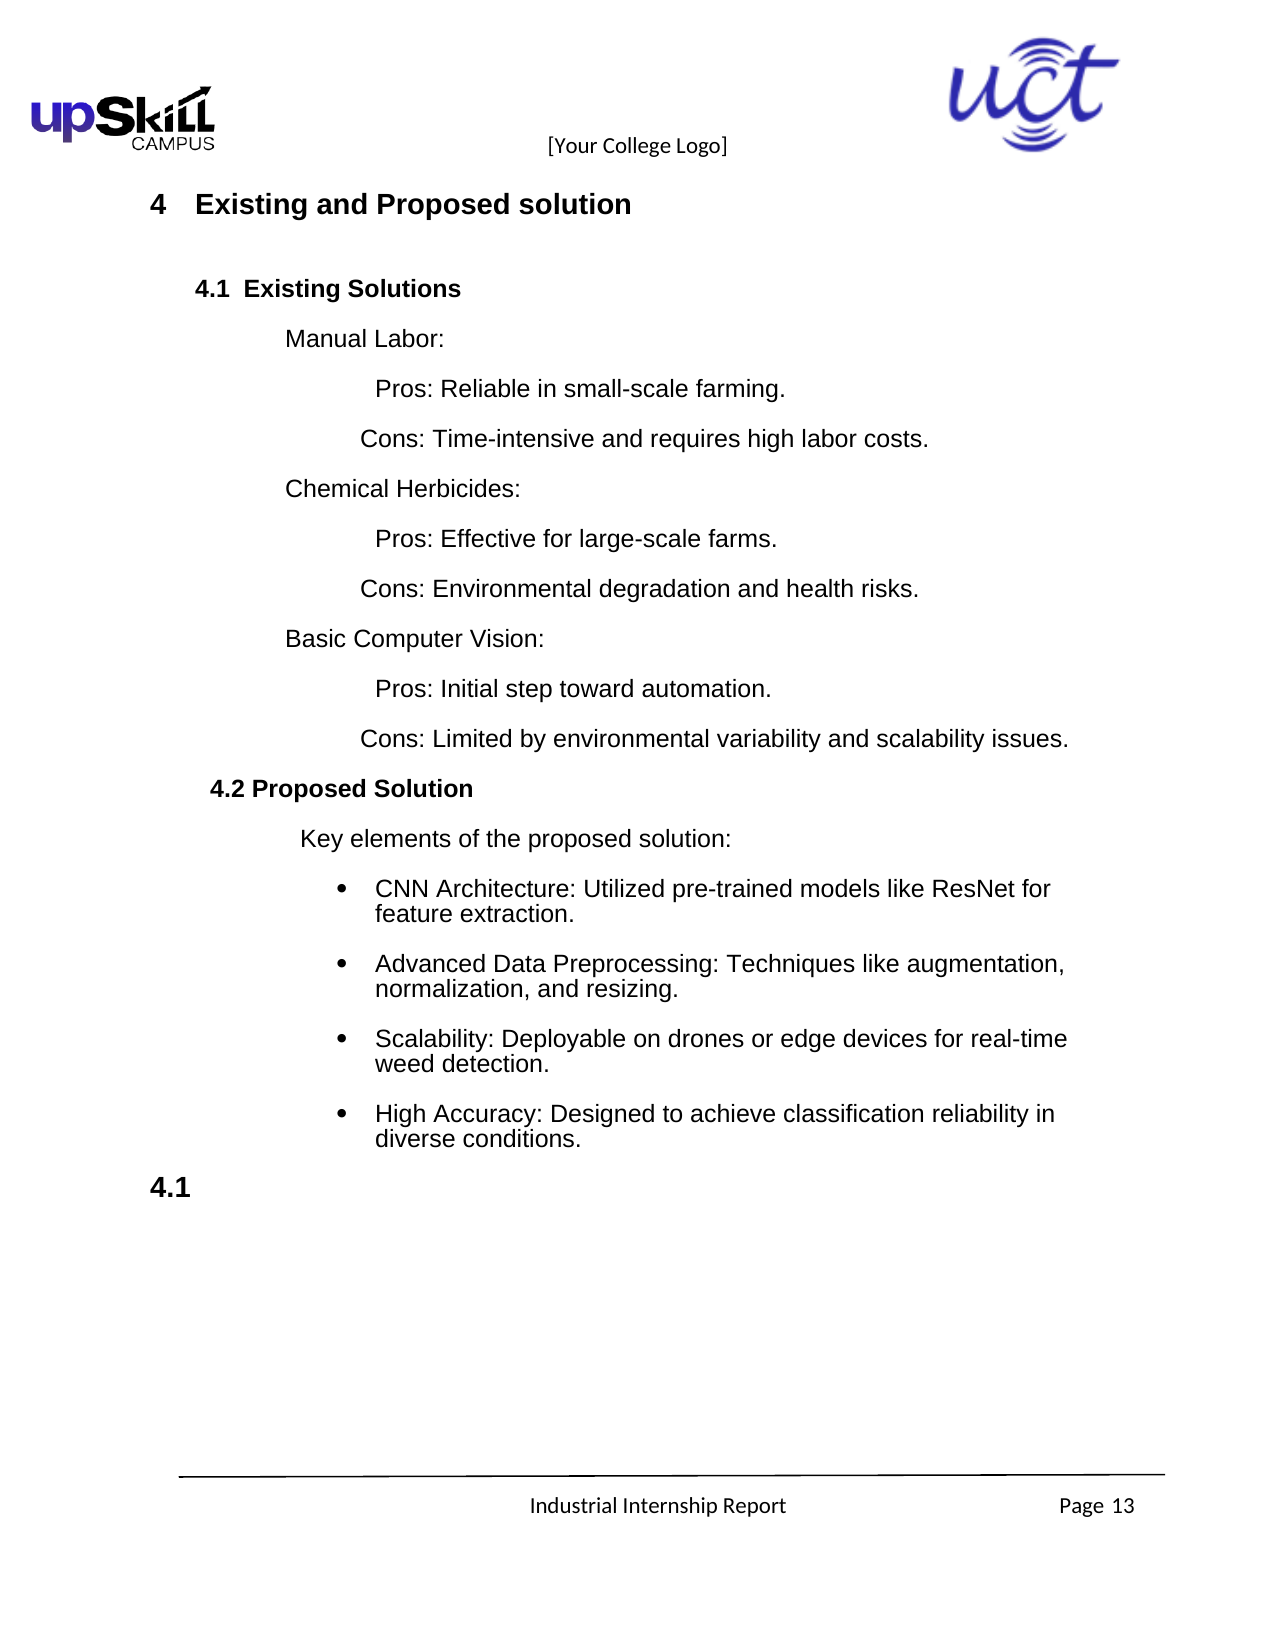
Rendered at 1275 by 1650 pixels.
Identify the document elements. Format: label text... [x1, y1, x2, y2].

subtitle High Accuracy: Designed to achieve classification reliability in diverse conditions. [337, 1103, 1134, 1153]
subtitle 4.2 Proposed Solution [210, 778, 1134, 803]
subtitle Advanced Data Preprocessing: Techniques like augmentation, normalization, and resizing. [337, 953, 1134, 1003]
subtitle CNN Architecture: Utilized pre-trained models like ResNet for feature extraction. [337, 878, 1134, 928]
subtitle Key elements of the proposed solution: [225, 828, 1134, 853]
subtitle Cons: Time-intensive and requires high labor costs. [330, 428, 1134, 453]
subtitle Basic Computer Vision: [270, 628, 1134, 653]
picture [0, 73, 246, 154]
subtitle Pros: Initial step toward automation. [360, 678, 1134, 703]
subtitle Pros: Reliable in small-scale farming. [360, 378, 1134, 403]
subtitle 4.1 Existing Solutions [195, 278, 1134, 303]
subtitle Cons: Limited by environmental variability and scalability issues. [330, 728, 1134, 753]
subtitle Existing and Proposed solution [150, 187, 1134, 221]
subtitle Scalability: Deployable on drones or edge devices for real-time weed detection. [337, 1028, 1134, 1078]
subtitle Cons: Environmental degradation and health risks. [330, 578, 1134, 603]
subtitle Chemical Herbicides: [270, 478, 1134, 503]
picture [946, 28, 1125, 154]
subtitle Pros: Effective for large-scale farms. [360, 528, 1134, 553]
subtitle Manual Labor: [270, 328, 1134, 353]
